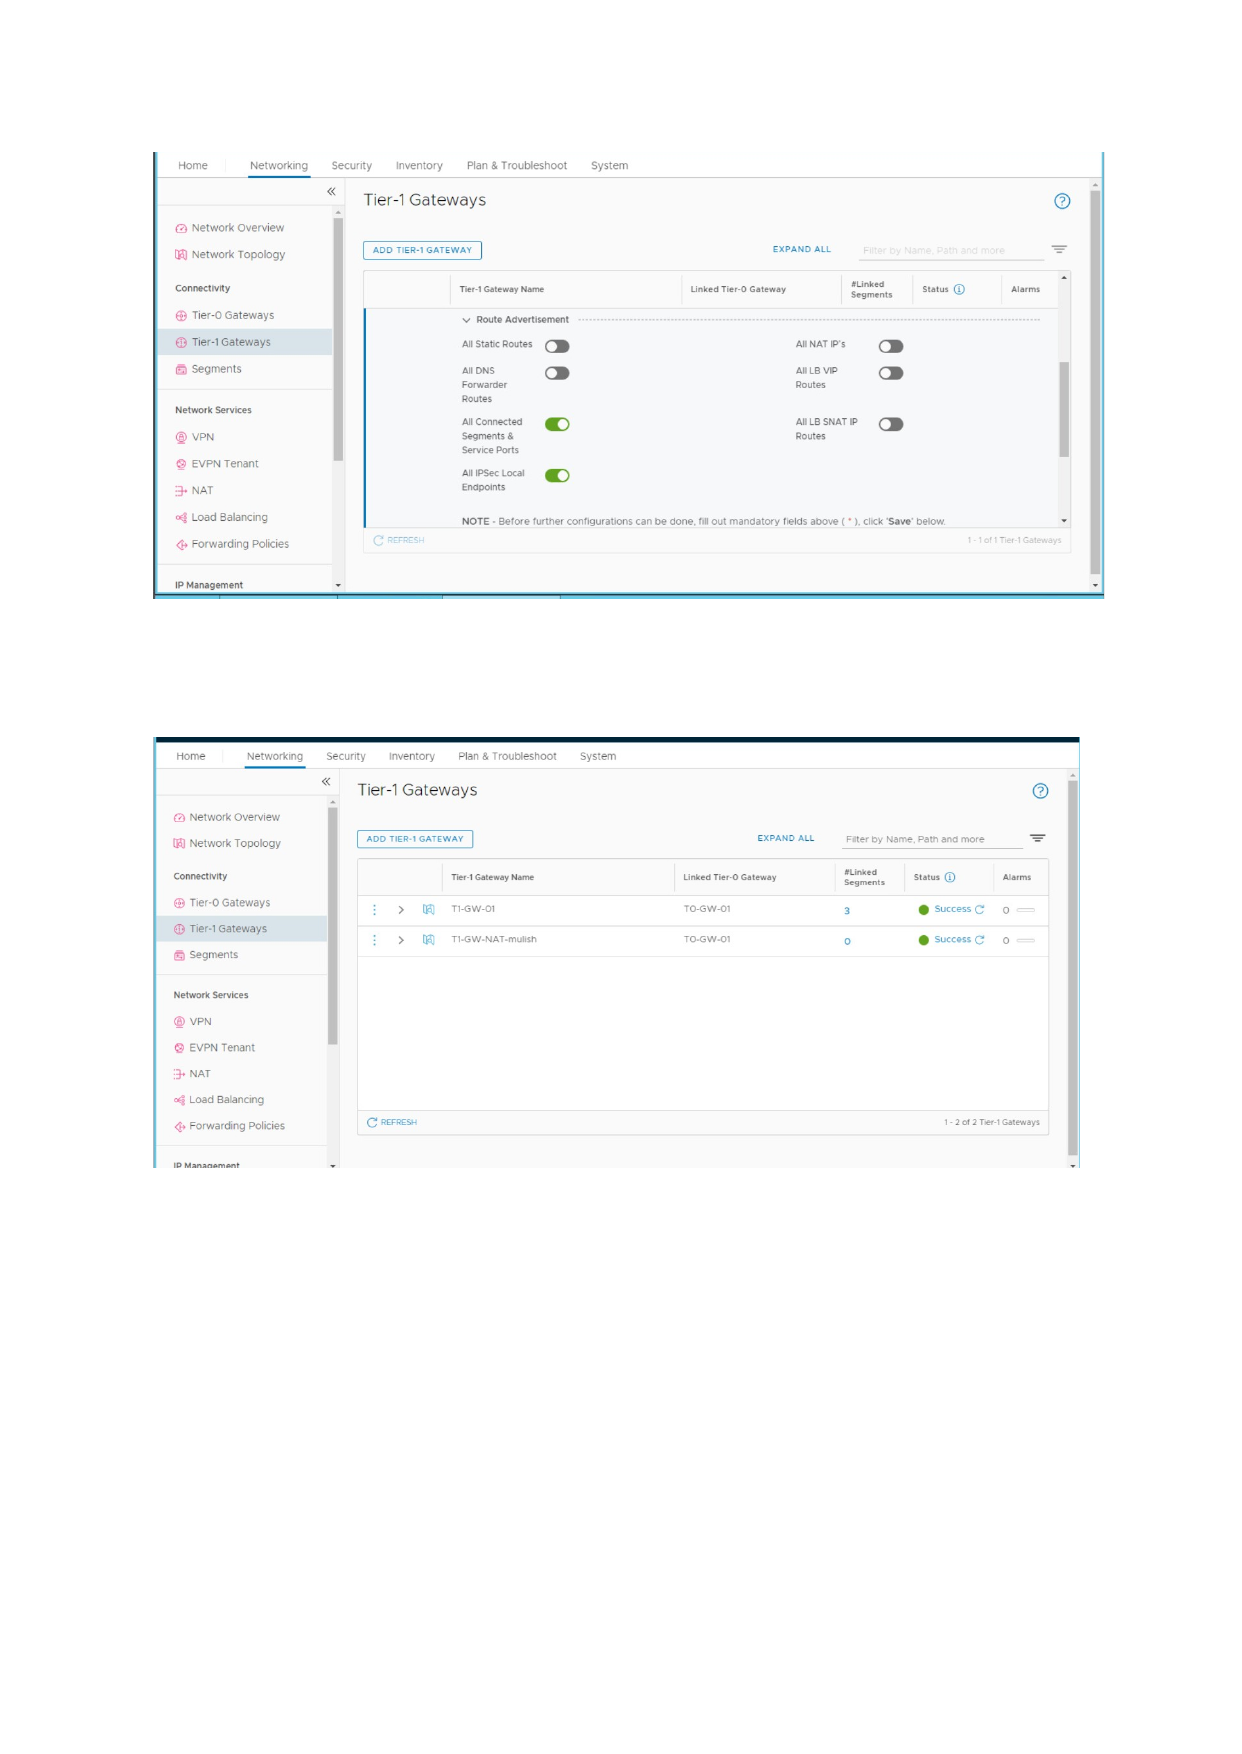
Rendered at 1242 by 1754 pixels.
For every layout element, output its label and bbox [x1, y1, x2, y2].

picture [153, 152, 1105, 599]
picture [153, 737, 1080, 1168]
